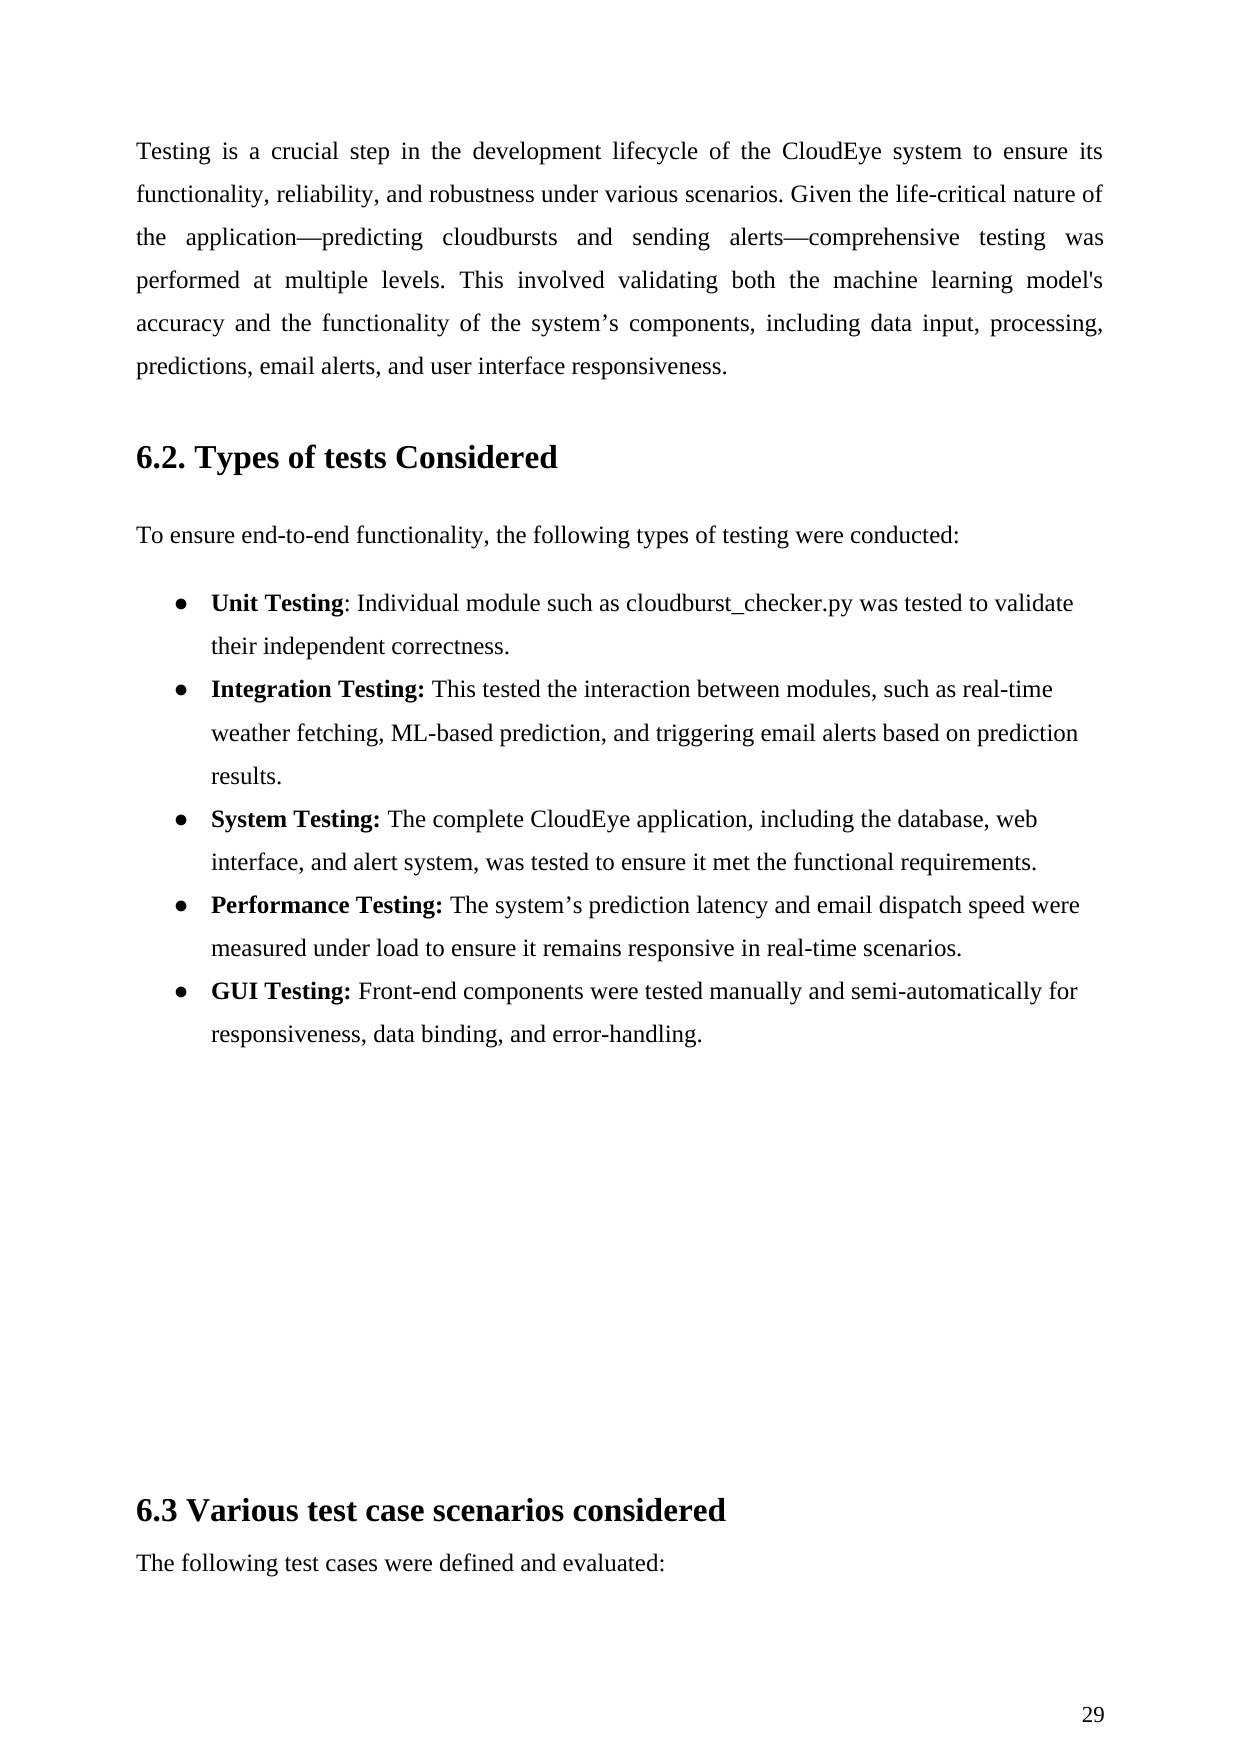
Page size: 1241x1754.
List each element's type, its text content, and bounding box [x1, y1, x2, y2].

list Integration Testing: This tested the interaction between modules, such as real-time weather fetching, ML-based prediction, and triggering email alerts based on prediction results. [173, 674, 1104, 789]
text To ensure end-to-end functionality, the following types of testing were conducted: [136, 520, 1104, 549]
list Performance Testing: The system’s prediction latency and email dispatch speed were measured under load to ensure it remains responsive in real-time scenarios. [173, 890, 1104, 962]
text Testing is a crucial step in the development lifecycle of the CloudEye system to ensure its functionality, reliability, and robustness under various scenarios. Given the life-critical nature of the application—predicting cloudbursts and sending alerts—comprehensive testing was performed at multiple levels. This involved validating both the machine learning model's accuracy and the functionality of the system’s components, including data input, processing, predictions, email alerts, and user interface responsiveness. [136, 136, 1104, 380]
list System Testing: The complete CloudEye application, including the database, web interface, and alert system, was tested to ensure it met the functional requirements. [173, 804, 1104, 876]
text The following test cases were defined and evaluated: [136, 1548, 1104, 1576]
list GUI Testing: Front-end components were tested manually and semi-automatically for responsiveness, data binding, and error-handling. [173, 976, 1104, 1048]
text 6.3 Various test case scenarios considered [136, 1490, 1104, 1528]
text 6.2. Types of tests Considered [136, 438, 1104, 476]
list Unit Testing: Individual module such as cloudburst_checker.py was tested to validate their independent correctness. [173, 588, 1104, 660]
